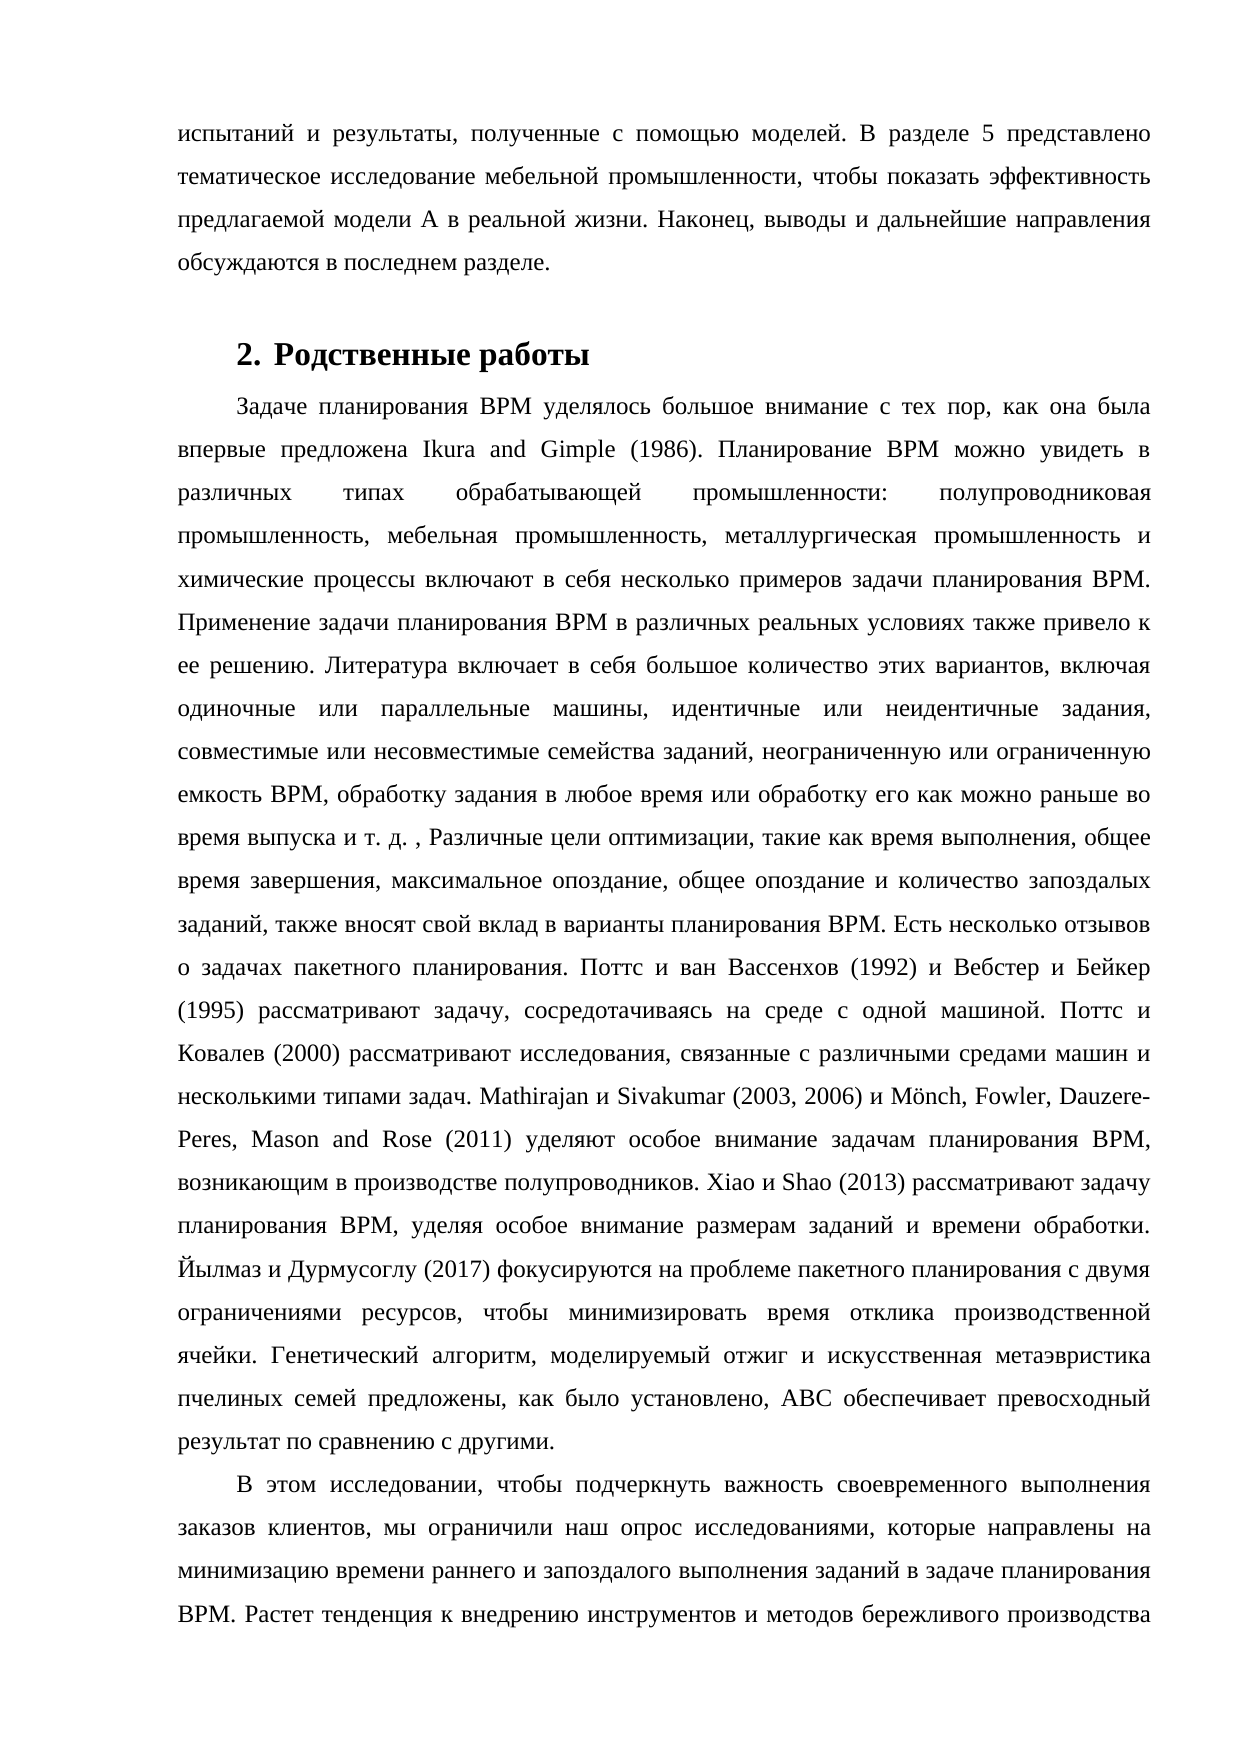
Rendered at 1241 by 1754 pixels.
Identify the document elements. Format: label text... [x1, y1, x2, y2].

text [177, 118, 1152, 276]
text Задаче планирования BPM уделялось большое внимание с тех пор, как она была впервые предложена Ikura and Gimple (1986). Планирование BPM можно увидеть в различных типах обрабатывающей промышленности: полупроводниковая промышленность, мебельная промышленность, металлургическая промышленность и химические процессы включают в себя несколько примеров задачи планирования BPM. Применение задачи планирования BPM в различных реальных условиях также привело к ее решению. Литература включает в себя большое количество этих вариантов, включая одиночные или параллельные машины, идентичные или неидентичные задания, совместимые или несовместимые семейства заданий, неограниченную или ограниченную емкость BPM, обработку задания в любое время или обработку его как можно раньше во время выпуска и т. д. , Различные цели оптимизации, такие как время выполнения, общее время завершения, максимальное опоздание, общее опоздание и количество запоздалых заданий, также вносят свой вклад в варианты планирования BPM. Есть несколько отзывов о задачах пакетного планирования. Поттс и ван Вассенхов (1992) и Вебстер и Бейкер (1995) рассматривают задачу, сосредотачиваясь на среде с одной машиной. Поттс и Ковалев (2000) рассматривают исследования, связанные с различными средами машин и несколькими типами задач. Mathirajan и Sivakumar (2003, 2006) и Mönch, Fowler, Dauzere-Peres, Mason and Rose (2011) уделяют особое внимание задачам планирования BPM, возникающим в производстве полупроводников. Xiao и Shao (2013) рассматривают задачу планирования BPM, уделяя особое внимание размерам заданий и времени обработки. Йылмаз и Дурмусоглу (2017) фокусируются на проблеме пакетного планирования с двумя ограничениями ресурсов, чтобы минимизировать время отклика производственной ячейки. Генетический алгоритм, моделируемый отжиг и искусственная метаэвристика пчелиных семей предложены, как было установлено, ABC обеспечивает превосходный результат по сравнению с другими. [177, 391, 1152, 1455]
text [177, 1469, 1152, 1627]
list Родственные работы [236, 334, 1152, 372]
